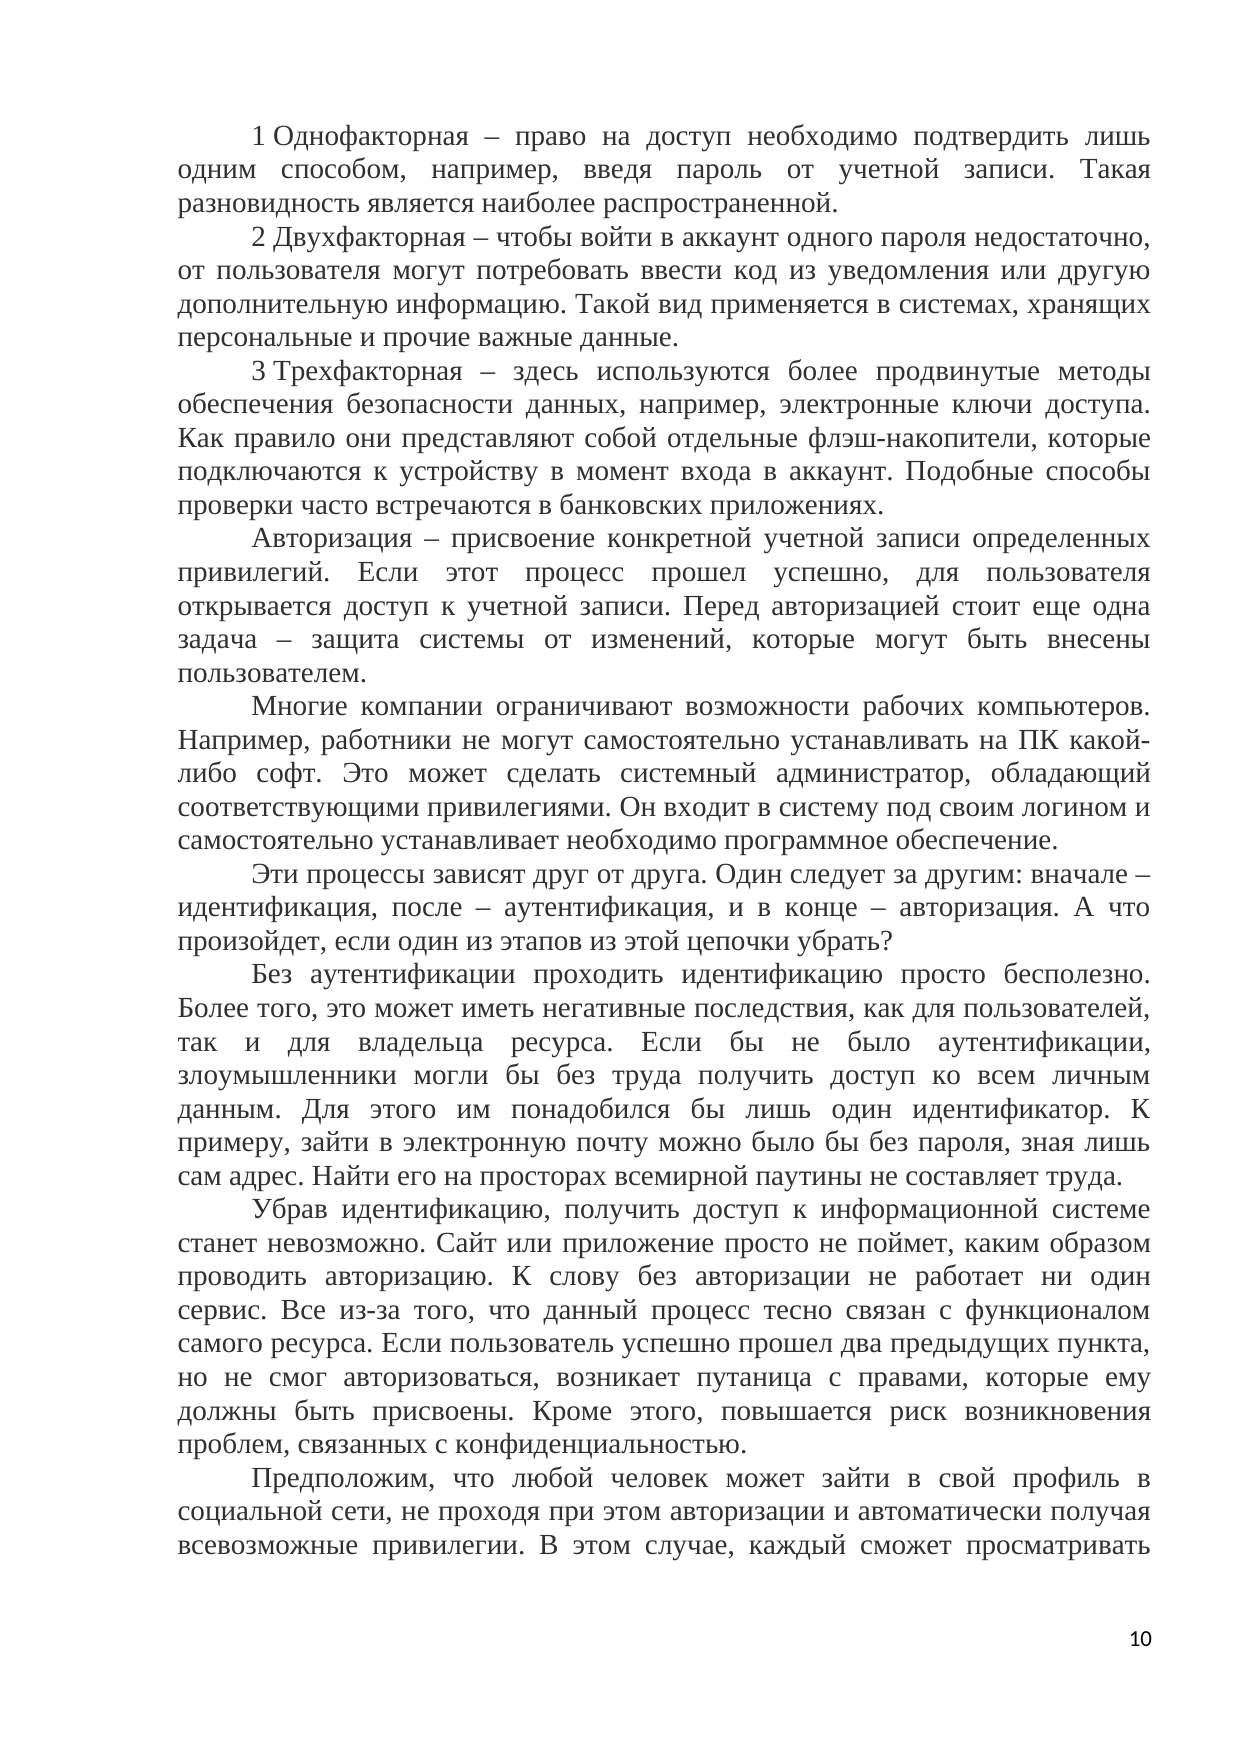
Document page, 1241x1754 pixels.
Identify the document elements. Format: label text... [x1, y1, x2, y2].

text Многие компании ограничивают возможности рабочих компьютеров. Например, работники не могут самостоятельно устанавливать на ПК какой-либо софт. Это может сделать системный администратор, обладающий соответствующими привилегиями. Он входит в систему под своим логином и самостоятельно устанавливает необходимо программное обеспечение. [177, 688, 1152, 856]
text Эти процессы зависят друг от друга. Один следует за другим: вначале – идентификация, после – аутентификация, и в конце – авторизация. А что произойдет, если один из этапов из этой цепочки убрать? [177, 856, 1152, 957]
text 2 Двухфакторная – чтобы войти в аккаунт одного пароля недостаточно, от пользователя могут потребовать ввести код из уведомления или другую дополнительную информацию. Такой вид применяется в системах, хранящих персональные и прочие важные данные. [177, 219, 1152, 353]
text Без аутентификации проходить идентификацию просто бесполезно. Более того, это может иметь негативные последствия, как для пользователей, так и для владельца ресурса. Если бы не было аутентификации, злоумышленники могли бы без труда получить доступ ко всем личным данным. Для этого им понадобился бы лишь один идентификатор. К примеру, зайти в электронную почту можно было бы без пароля, зная лишь сам адрес. Найти его на просторах всемирной паутины не составляет труда. [177, 957, 1152, 1191]
text 3 Трехфакторная – здесь используются более продвинутые методы обеспечения безопасности данных, например, электронные ключи доступа. Как правило они представляют собой отдельные флэш-накопители, которые подключаются к устройству в момент входа в аккаунт. Подобные способы проверки часто встречаются в банковских приложениях. [177, 353, 1152, 521]
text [177, 1460, 1152, 1560]
text Убрав идентификацию, получить доступ к информационной системе станет невозможно. Сайт или приложение просто не поймет, каким образом проводить авторизацию. К слову без авторизации не работает ни один сервис. Все из-за того, что данный процесс тесно связан с функционалом самого ресурса. Если пользователь успешно прошел два предыдущих пункта, но не смог авторизоваться, возникает путаница с правами, которые ему должны быть присвоены. Кроме этого, повышается риск возникновения проблем, связанных с конфиденциальностью. [177, 1191, 1152, 1460]
text Авторизация – присвоение конкретной учетной записи определенных привилегий. Если этот процесс прошел успешно, для пользователя открывается доступ к учетной записи. Перед авторизацией стоит еще одна задача – защита системы от изменений, которые могут быть внесены пользователем. [177, 521, 1152, 688]
text 1 Однофакторная – право на доступ необходимо подтвердить лишь одним способом, например, введя пароль от учетной записи. Такая разновидность является наиболее распространенной. [177, 118, 1152, 219]
